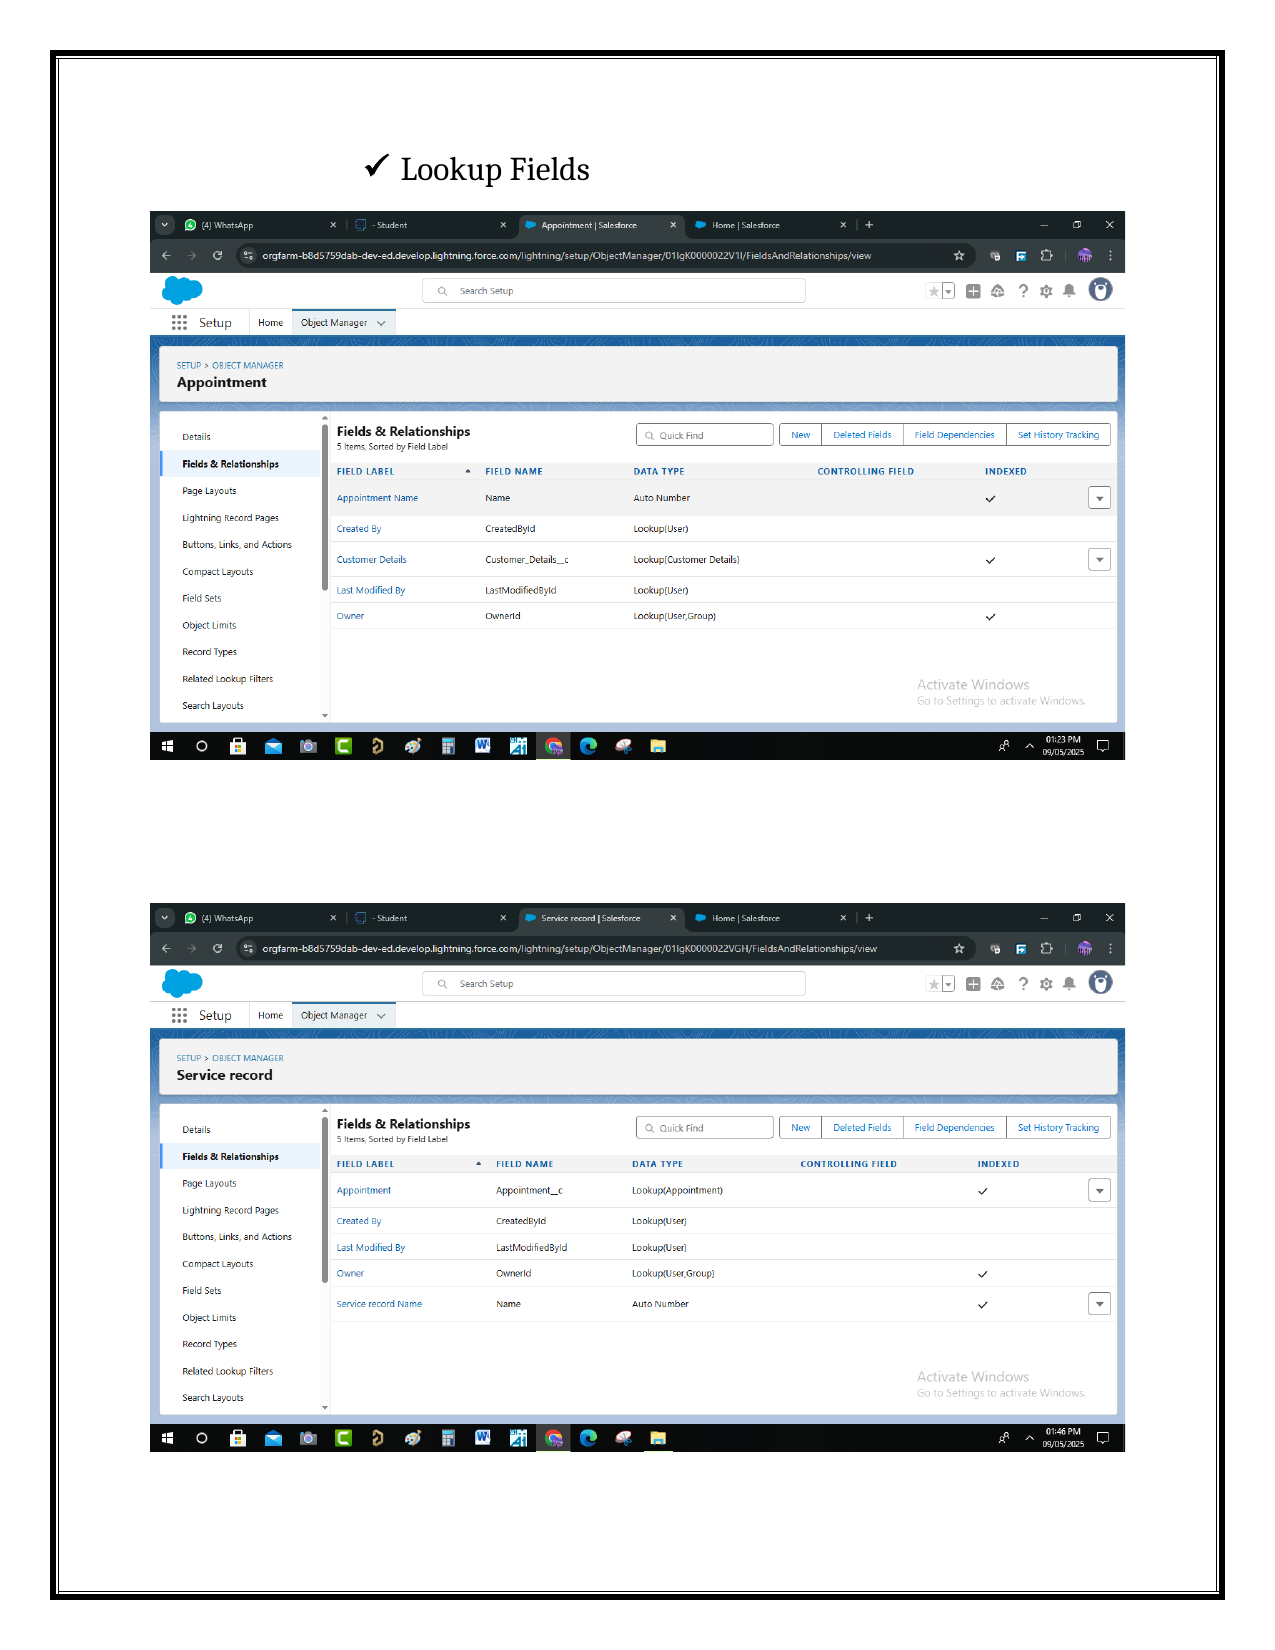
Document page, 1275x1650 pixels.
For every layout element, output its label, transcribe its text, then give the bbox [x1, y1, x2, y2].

picture [150, 211, 1125, 760]
list Lookup Fields [363, 150, 1125, 188]
picture [150, 903, 1125, 1452]
